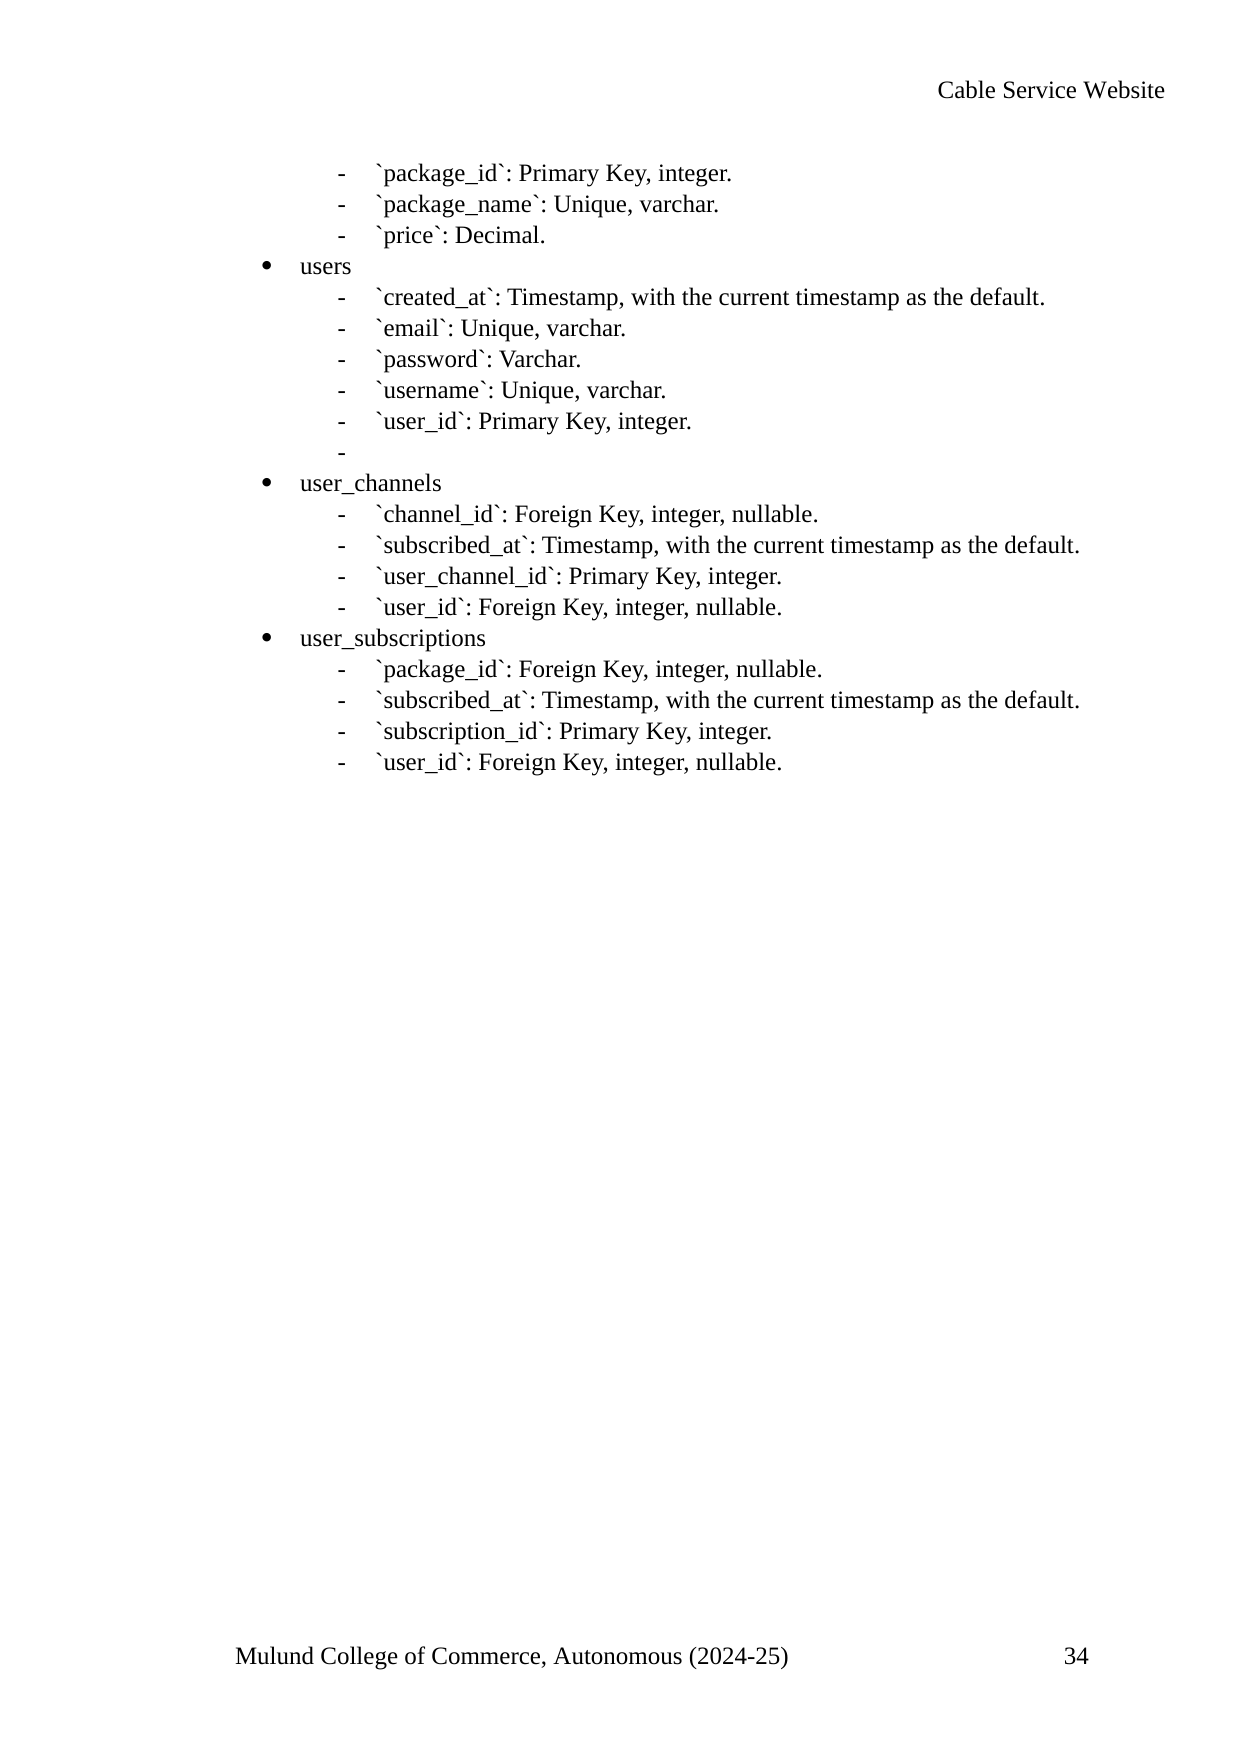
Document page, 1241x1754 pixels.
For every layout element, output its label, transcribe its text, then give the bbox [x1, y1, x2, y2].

list `package_id`: Foreign Key, integer, nullable. [337, 654, 1090, 683]
list users [262, 251, 1090, 279]
list `user_id`: Primary Key, integer. [337, 406, 1090, 435]
list `user_id`: Foreign Key, integer, nullable. [337, 592, 1090, 621]
list `created_at`: Timestamp, with the current timestamp as the default. [337, 282, 1090, 311]
list `channel_id`: Foreign Key, integer, nullable. [337, 499, 1090, 528]
list `email`: Unique, varchar. [337, 313, 1090, 342]
list user_subscriptions [262, 623, 1090, 652]
list `subscribed_at`: Timestamp, with the current timestamp as the default. [337, 530, 1090, 559]
list user_channels [262, 468, 1090, 497]
list `subscribed_at`: Timestamp, with the current timestamp as the default. [337, 685, 1090, 714]
list `username`: Unique, varchar. [337, 375, 1090, 404]
list `user_channel_id`: Primary Key, integer. [337, 561, 1090, 590]
list `price`: Decimal. [337, 220, 1090, 248]
list `package_id`: Primary Key, integer. [337, 158, 1090, 186]
list `package_name`: Unique, varchar. [337, 189, 1090, 217]
list `password`: Varchar. [337, 344, 1090, 373]
list `user_id`: Foreign Key, integer, nullable. [337, 747, 1090, 776]
list `subscription_id`: Primary Key, integer. [337, 716, 1090, 745]
